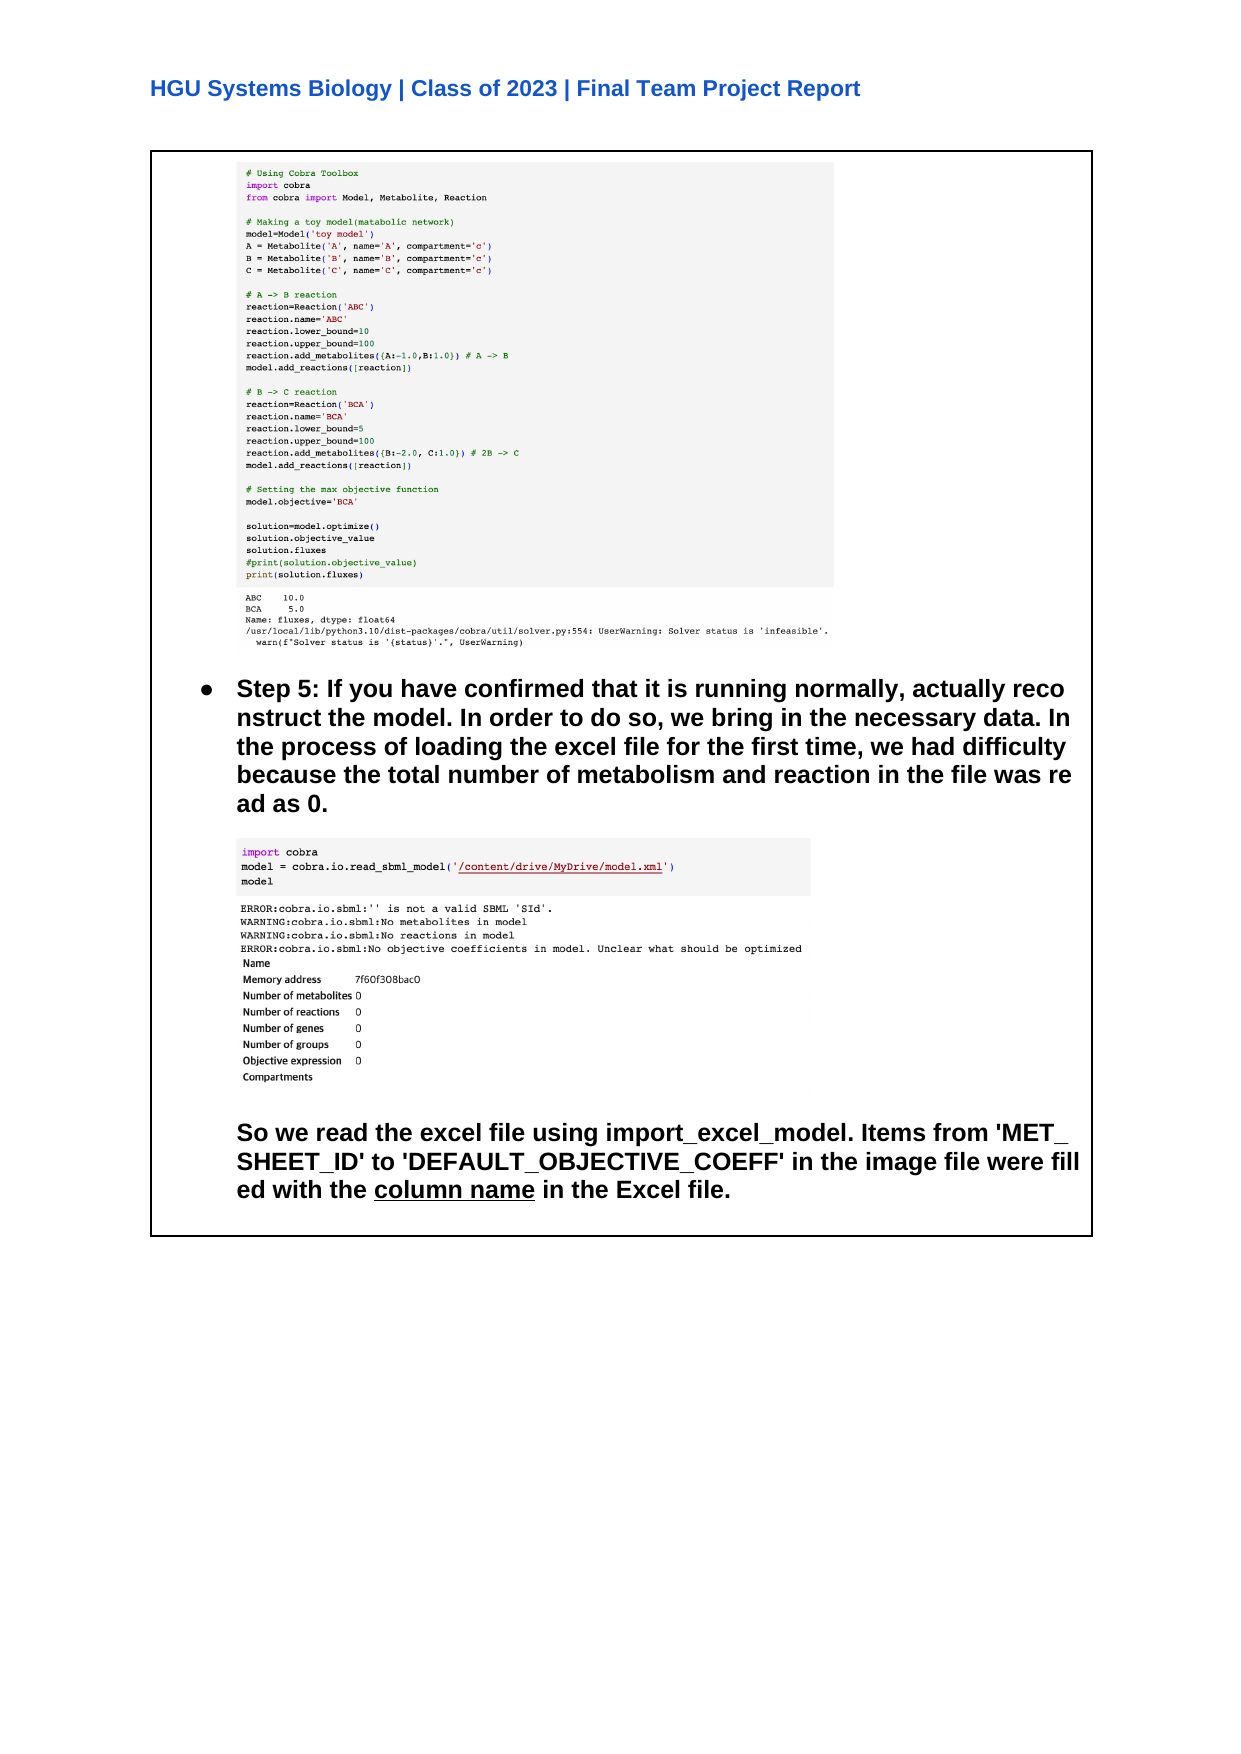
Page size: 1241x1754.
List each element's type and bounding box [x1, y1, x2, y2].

table_header [152, 152, 1091, 1235]
picture [236, 162, 834, 654]
picture [236, 838, 811, 1097]
